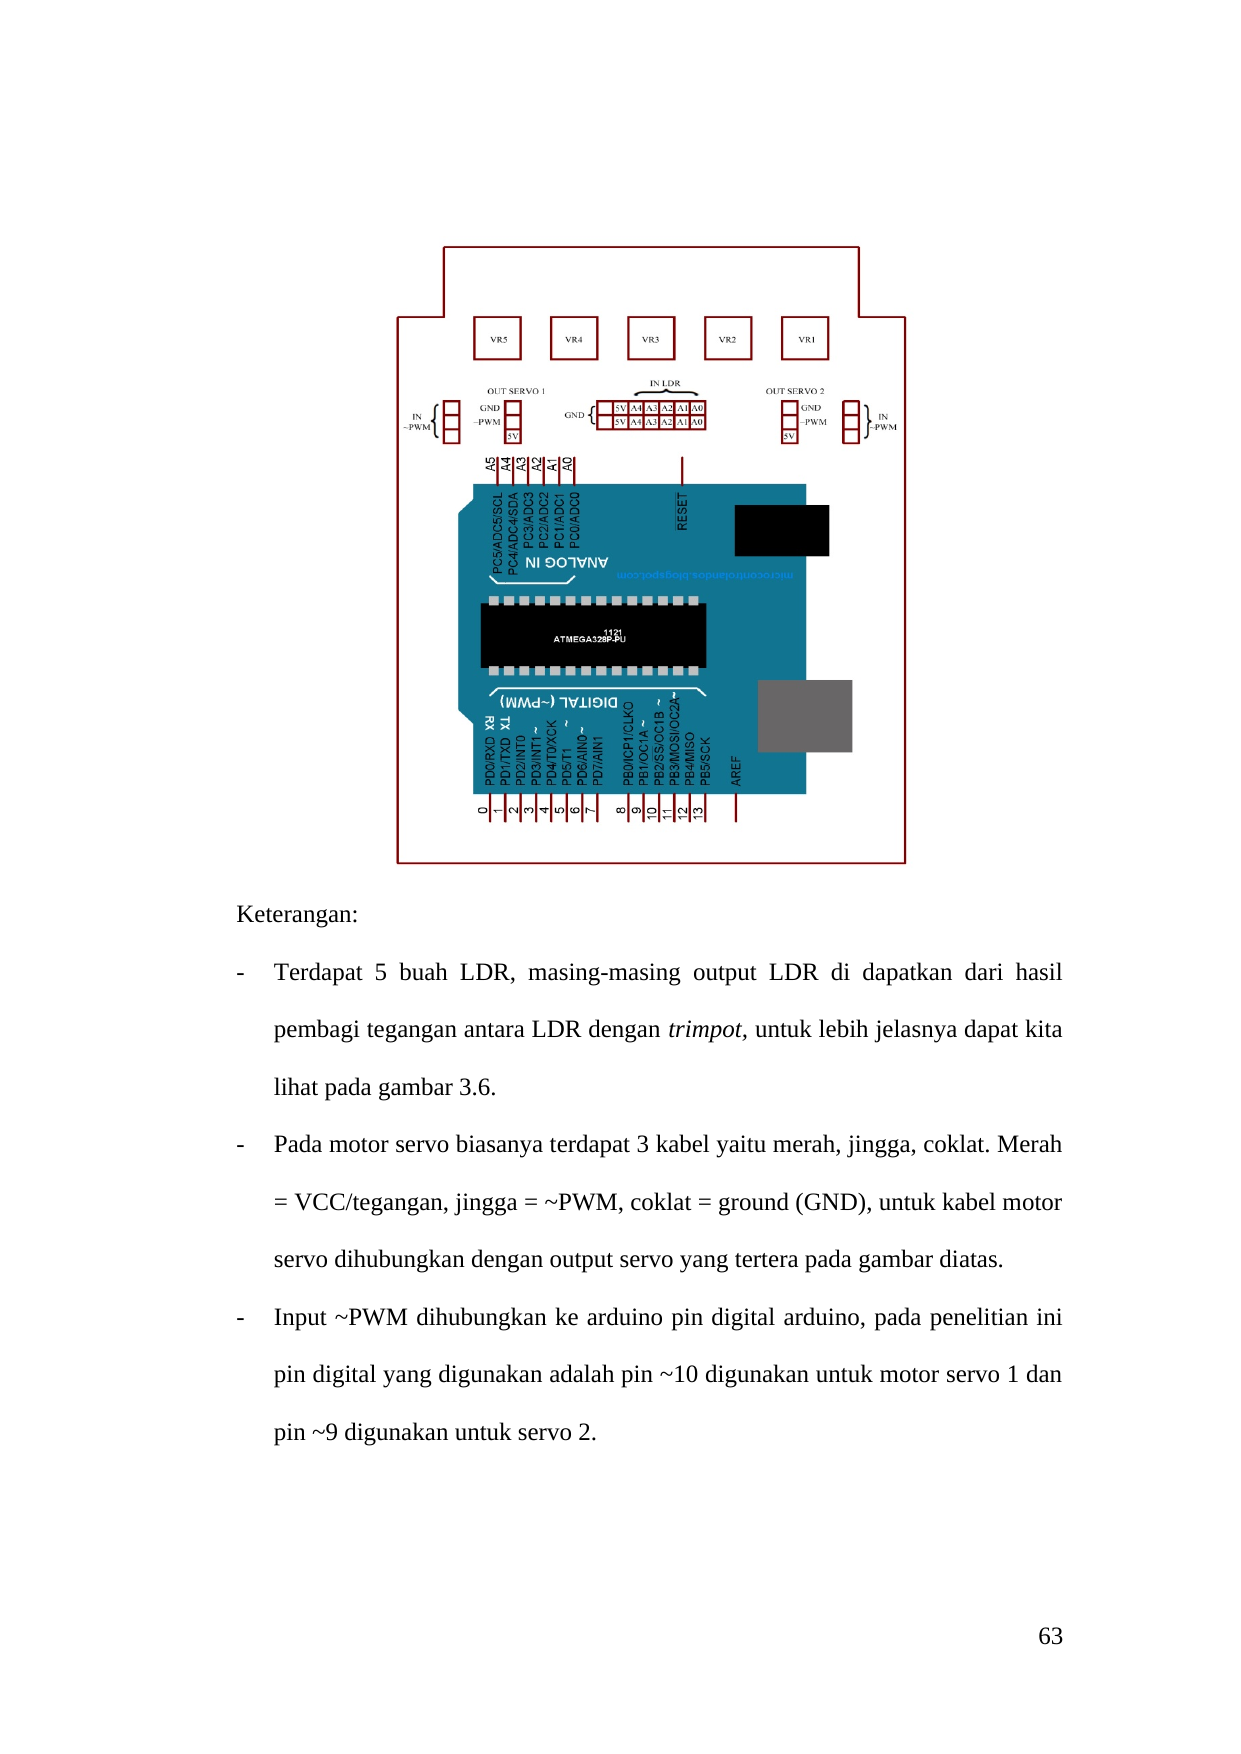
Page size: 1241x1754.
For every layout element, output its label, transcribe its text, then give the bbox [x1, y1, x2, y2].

list Pada motor servo biasanya terdapat 3 kabel yaitu merah, jingga, coklat. Merah = VCC/tegangan, jingga = ~PWM, coklat = ground (GND), untuk kabel motor servo dihubungkan dengan output servo yang tertera pada gambar diatas. [236, 1129, 1063, 1273]
list Input ~PWM dihubungkan ke arduino pin digital arduino, pada penelitian ini pin digital yang digunakan adalah pin ~10 digunakan untuk motor servo 1 dan pin ~9 digunakan untuk servo 2. [236, 1302, 1063, 1445]
text Keterangan: [236, 899, 1063, 928]
picture [385, 236, 914, 872]
list Terdapat 5 buah LDR, masing-masing output LDR di dapatkan dari hasil pembagi tegangan antara LDR dengan trimpot, untuk lebih jelasnya dapat kita lihat pada gambar 3.6. [236, 957, 1063, 1100]
